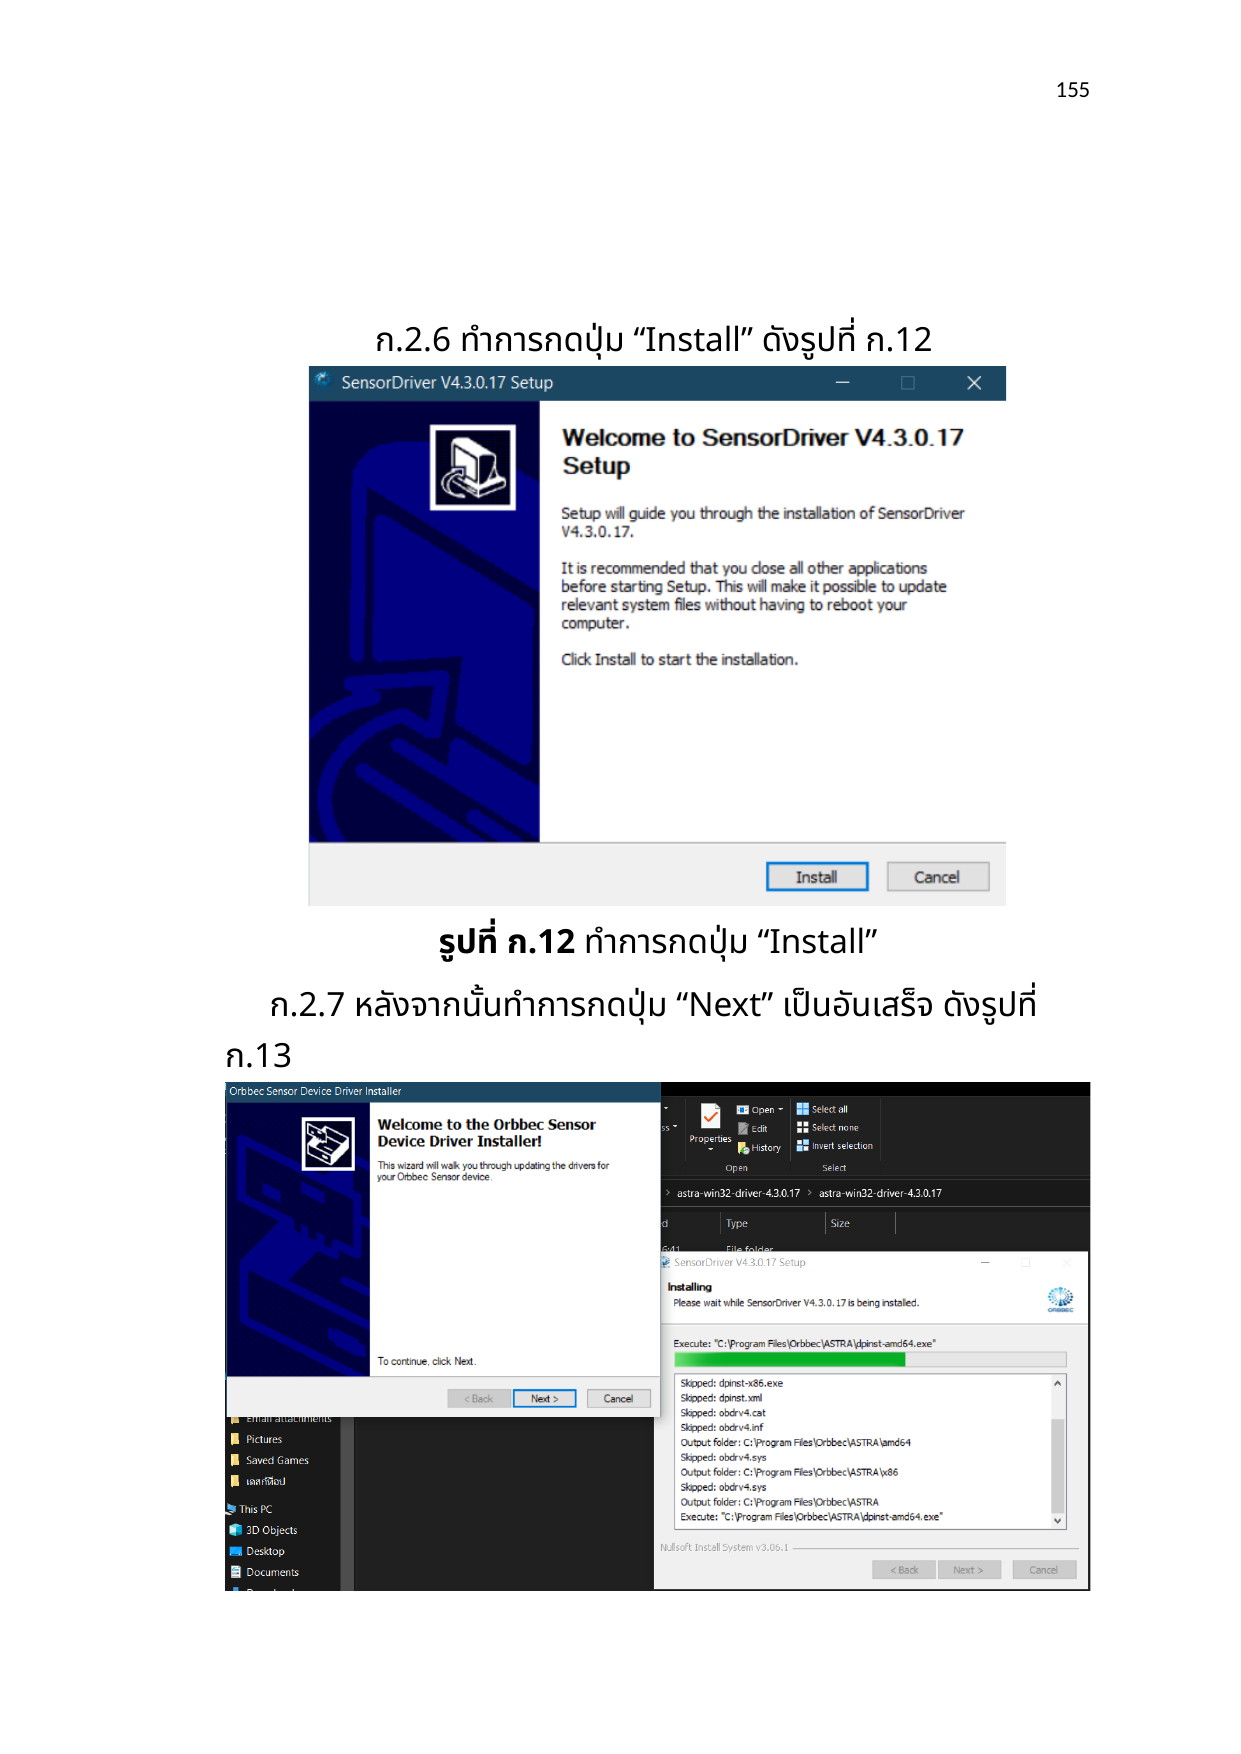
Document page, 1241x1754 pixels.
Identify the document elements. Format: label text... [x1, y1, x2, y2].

text ก.2.7 หลังจากนั้นทำการกดปุ่ม “Next” เป็นอันเสร็จ ดังรูปที่ ก.13 [225, 981, 1090, 1082]
picture [225, 1082, 1091, 1591]
text รูปที่ ก.12 ทำการกดปุ่ม “Install” [225, 918, 1090, 969]
picture [308, 366, 1007, 906]
text ก.2.6 ทำการกดปุ่ม “Install” ดังรูปที่ ก.12 [300, 316, 1090, 366]
